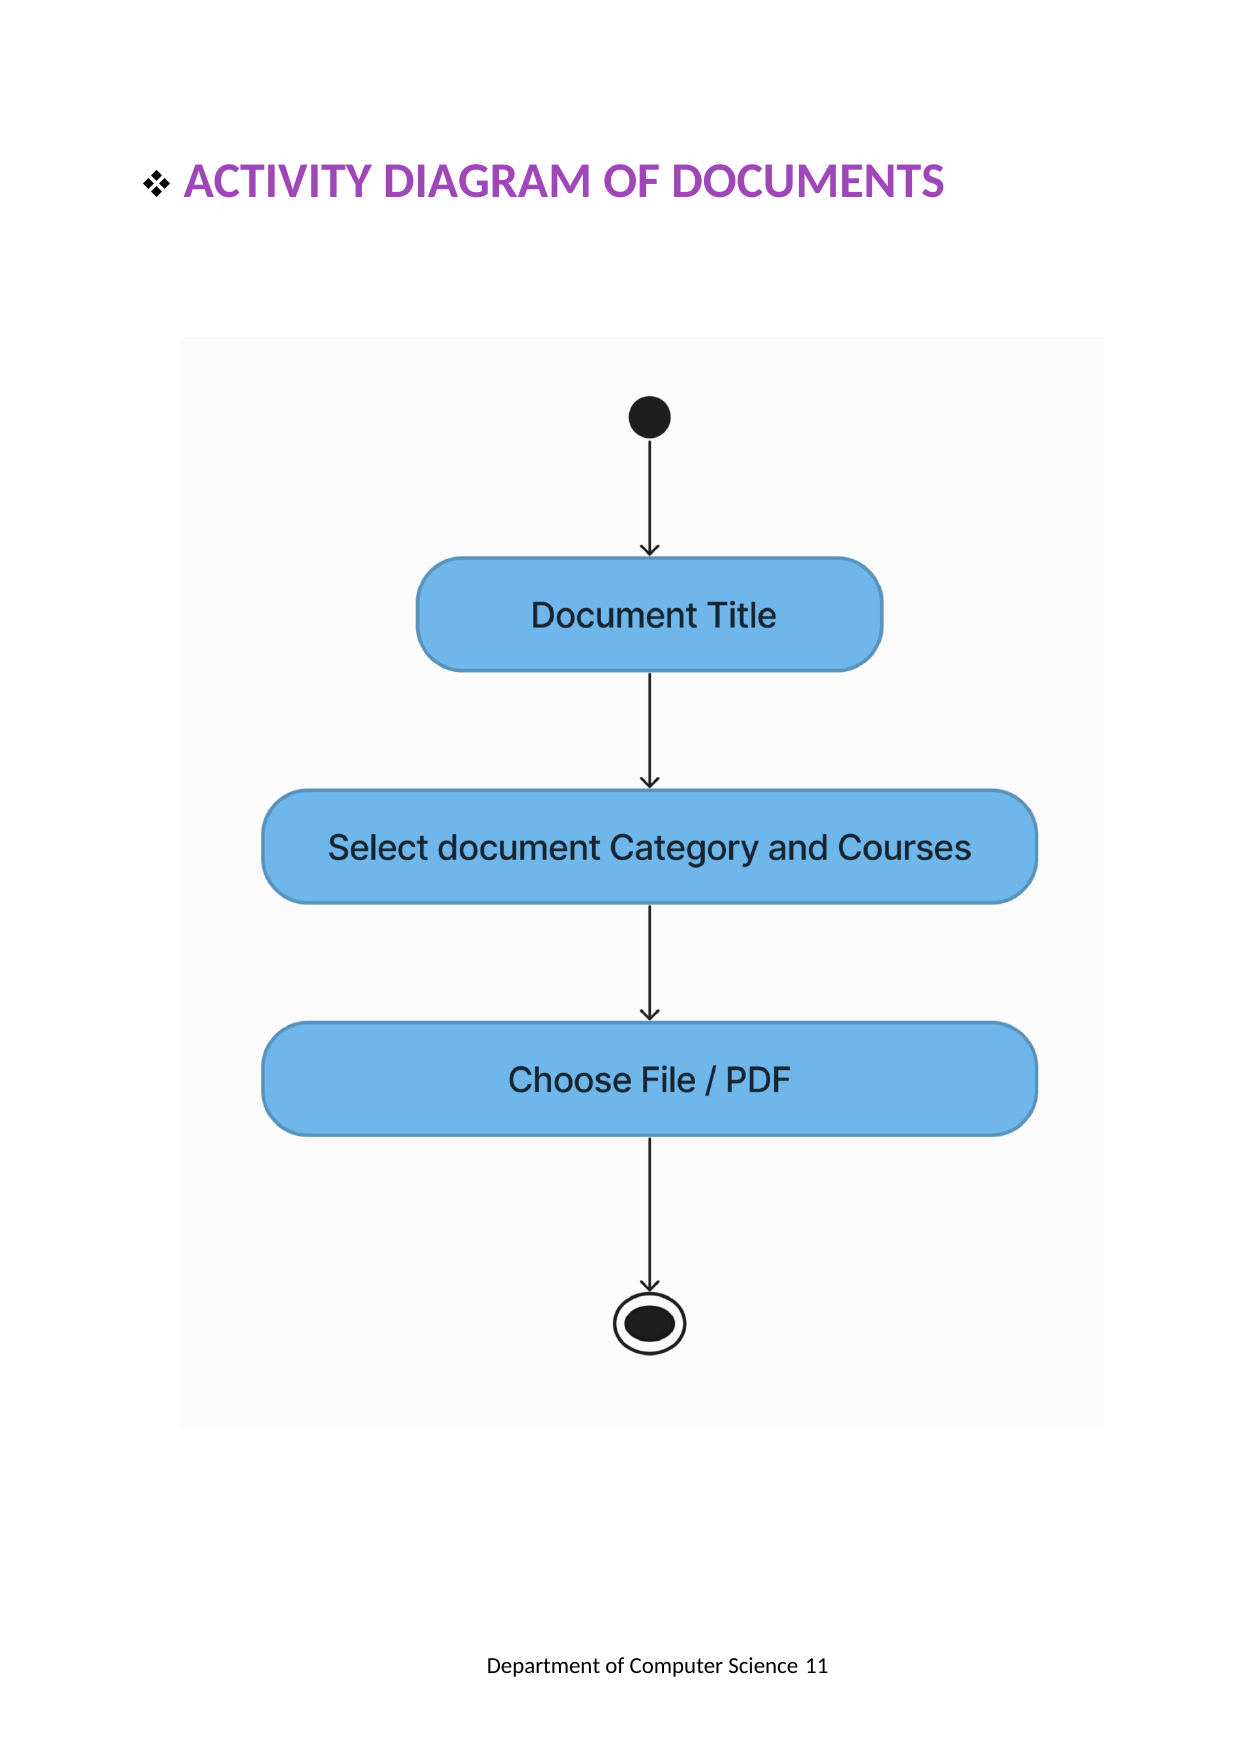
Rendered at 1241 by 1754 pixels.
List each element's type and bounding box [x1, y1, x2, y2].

picture [180, 337, 1104, 1427]
